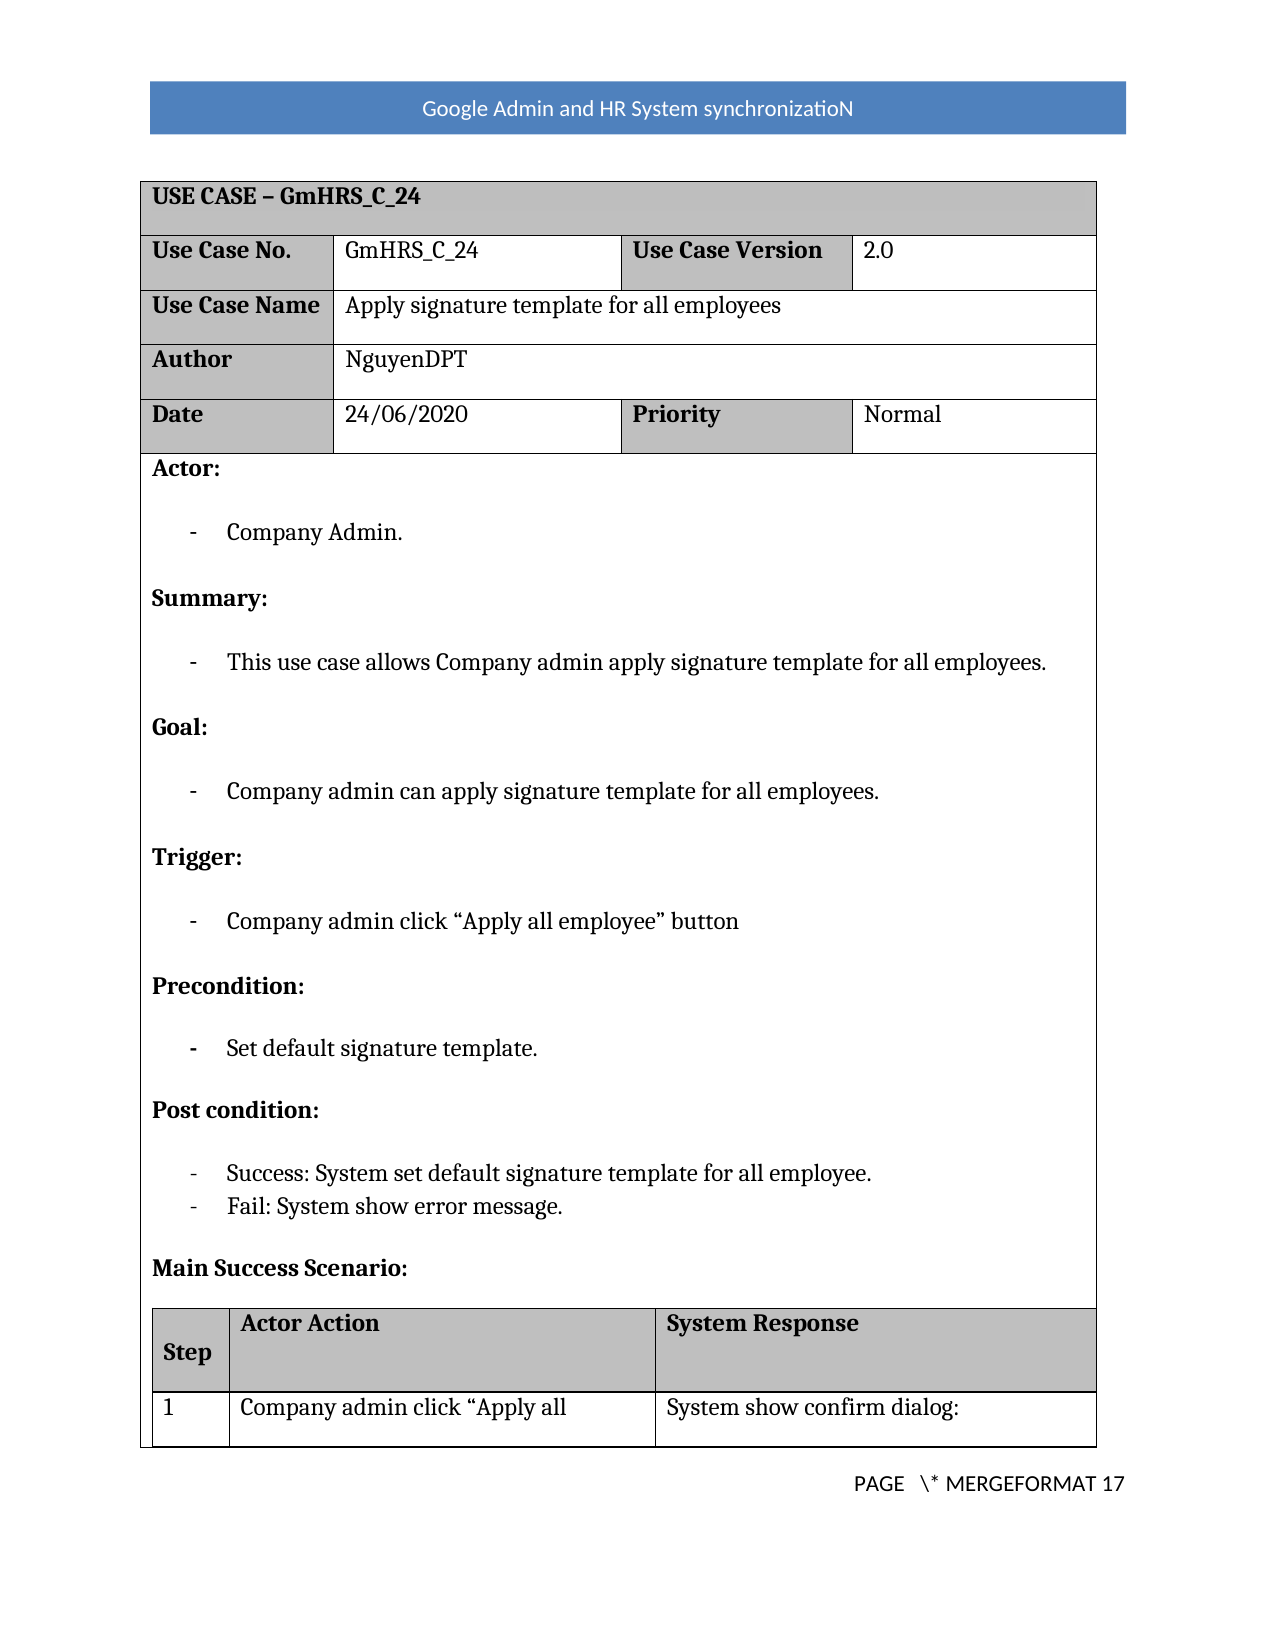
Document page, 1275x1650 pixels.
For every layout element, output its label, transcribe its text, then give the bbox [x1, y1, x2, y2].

table_cell Apply signature template for all employees [334, 291, 1096, 344]
table_cell Author [141, 345, 333, 399]
table_cell 24/06/2020 [334, 400, 621, 453]
table_cell Use Case Name [141, 291, 333, 344]
table_cell Normal [853, 400, 1096, 453]
table_cell Use Case Version [622, 236, 852, 290]
table_cell 2.0 [853, 236, 1096, 290]
table_cell Date [141, 400, 333, 453]
table_header USE CASE – GmHRS_C_24 [141, 182, 1096, 235]
table_cell NguyenDPT [334, 345, 1096, 399]
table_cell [141, 454, 1096, 1447]
table_cell Priority [622, 400, 852, 453]
table_cell Use Case No. [141, 236, 333, 290]
table_cell GmHRS_C_24 [334, 236, 621, 290]
